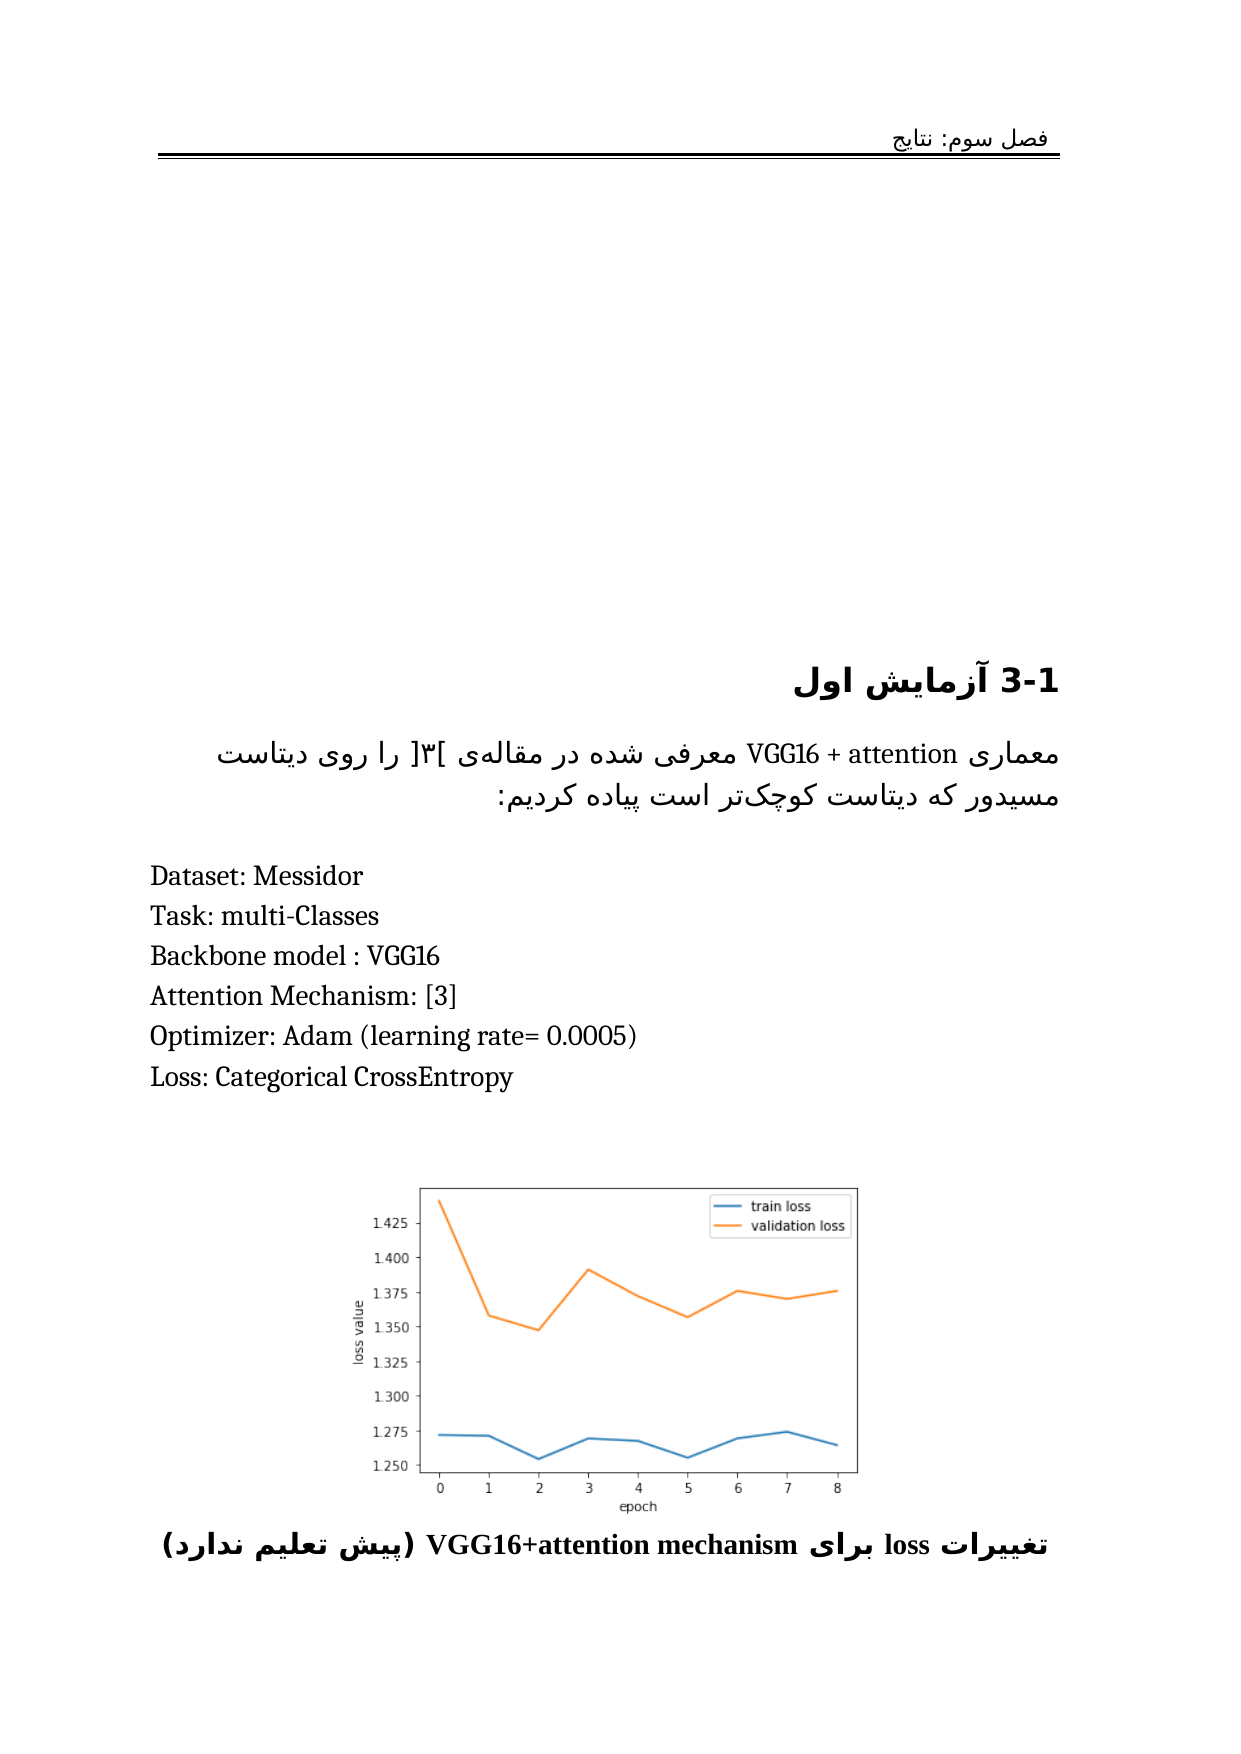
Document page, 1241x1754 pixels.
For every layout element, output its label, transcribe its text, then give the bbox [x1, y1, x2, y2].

text Dataset: Messidor [150, 859, 1060, 892]
text Loss: Categorical CrossEntropy [150, 1060, 1060, 1093]
text معماری VGG16 + attention معرفی شده در مقاله‌‌ی ]۳[ را روی دیتاست مسیدور که دیتاست کوچک‌تر است پیاده کردیم: [150, 737, 1060, 812]
picture [345, 1180, 865, 1522]
subtitle 3-1 آزمایش اول [150, 661, 1060, 700]
text Backbone model : VGG16 [150, 939, 1060, 973]
text Optimizer: Adam (learning rate= 0.0005) [150, 1019, 1060, 1053]
text Task: multi-Classes [150, 899, 1060, 932]
text Attention Mechanism: [3] [150, 979, 1060, 1013]
title تغییرات loss برای VGG16+attention mechanism (پیش تعلیم ندارد) [150, 1527, 1060, 1561]
